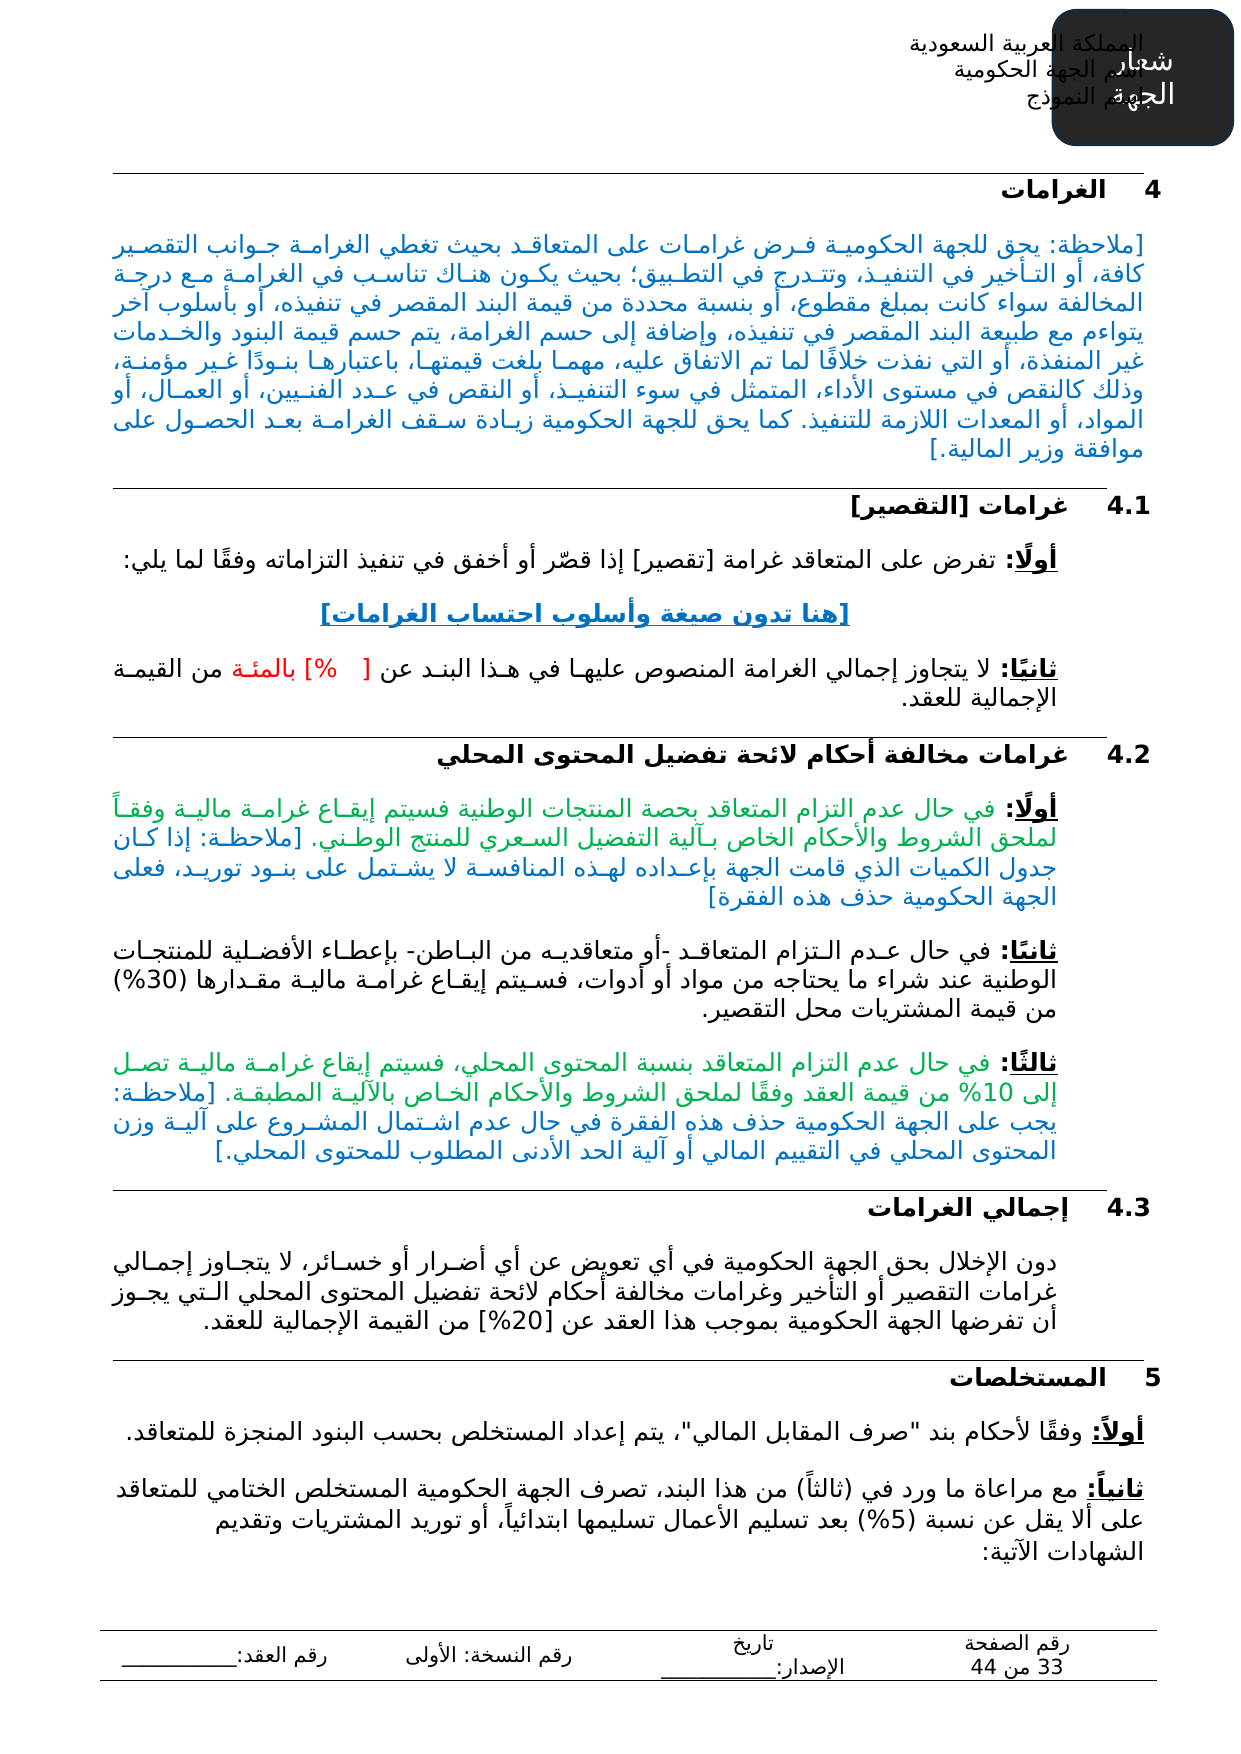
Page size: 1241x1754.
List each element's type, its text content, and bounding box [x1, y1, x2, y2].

text أولًا: في حال عدم التزام المتعاقد بحصة المنتجات الوطنية فسيتم إيقاع غرامة مالية وفقاً لملحق الشروط والأحكام الخاص بـآلية التفضيل السعري للمنتج الوطني. [ملاحظة: إذا كان جدول الكميات الذي قامت الجهة بإعداده لهذه المنافسة لا يشتمل على بنود توريد، فعلى الجهة الحكومية حذف هذه الفقرة] [112, 794, 1057, 911]
subtitle الغرامات [112, 174, 1144, 205]
text أولًا: تفرض على المتعاقد غرامة [تقصير] إذا قصّر أو أخفق في تنفيذ التزاماته وفقًا لما يلي: [112, 545, 996, 574]
text ثانيًا: في حال عدم التزام المتعاقد -أو متعاقديه من الباطن- بإعطاء الأفضلية للمنتجات الوطنية عند شراء ما يحتاجه من مواد أو أدوات، فسيتم إيقاع غرامة مالية مقدارها (30%) من قيمة المشتريات محل التقصير. [112, 936, 1057, 1023]
text [ملاحظة: يحق للجهة الحكومية فرض غرامات على المتعاقد بحيث تغطي الغرامة جوانب التقصير كافة، أو التأخير في التنفيذ، وتتدرج في التطبيق؛ بحيث يكون هناك تناسب في الغرامة مع درجة المخالفة سواء كانت بمبلغ مقطوع، أو بنسبة محددة من قيمة البند المقصر في تنفيذه، أو بأسلوب آخر يتواءم مع طبيعة البند المقصر في تنفيذه، وإضافة إلى حسم الغرامة، يتم حسم قيمة البنود والخدمات غير المنفذة، أو التي نفذت خلافًا لما تم الاتفاق عليه، مهما بلغت قيمتها، باعتبارها بنودًا غير مؤمنة، وذلك كالنقص في مستوى الأداء، المتمثل في سوء التنفيذ، أو النقص في عدد الفنيين، أو العمال، أو المواد، أو المعدات اللازمة للتنفيذ. كما يحق للجهة الحكومية زيادة سقف الغرامة بعد الحصول على موافقة وزير المالية.] [112, 230, 1144, 463]
text [هنا تدون صيغة وأسلوب احتساب الغرامات] [631, 599, 1057, 629]
subtitle غرامات [التقصير] [112, 489, 1107, 520]
text أولاً: وفقًا لأحكام بند "صرف المقابل المالي"، يتم إعداد المستخلص بحسب البنود المنجزة للمتعاقد. [112, 1417, 1144, 1446]
text ثانيًا: لا يتجاوز إجمالي الغرامة المنصوص عليها في هذا البند عن [ %] بالمئة من القيمة الإجمالية للعقد. [112, 654, 1057, 712]
text ثالثًا: في حال عدم التزام المتعاقد بنسبة المحتوى المحلي، فسيتم إيقاع غرامة مالية تصل إلى 10% من قيمة العقد وفقًا لملحق الشروط والأحكام الخاص بالآلية المطبقة. [ملاحظة: يجب على الجهة الحكومية حذف هذه الفقرة في حال عدم اشتمال المشروع على آلية وزن المحتوى المحلي في التقييم المالي أو آلية الحد الأدنى المطلوب للمحتوى المحلي.] [112, 1048, 1057, 1165]
text [هنا تدون صيغة وأسلوب احتساب الغرامات] [112, 599, 629, 629]
subtitle إجمالي الغرامات [112, 1191, 1107, 1222]
subtitle المستخلصات [112, 1361, 1144, 1392]
subtitle غرامات مخالفة أحكام لائحة تفضيل المحتوى المحلي [112, 738, 1107, 769]
text ثانياً: مع مراعاة ما ورد في (ثالثاً) من هذا البند، تصرف الجهة الحكومية المستخلص الختامي للمتعاقد على ألا يقل عن نسبة (5%) بعد تسليم الأعمال تسليمها ابتدائياً، أو توريد المشتريات وتقديم الشهادات الآتية: [112, 1474, 1144, 1566]
text دون الإخلال بحق الجهة الحكومية في أي تعويض عن أي أضرار أو خسائر، لا يتجاوز إجمالي غرامات التقصير أو التأخير وغرامات مخالفة أحكام لائحة تفضيل المحتوى المحلي التي يجوز أن تفرضها الجهة الحكومية بموجب هذا العقد عن [20%] من القيمة الإجمالية للعقد. [112, 1247, 1057, 1335]
